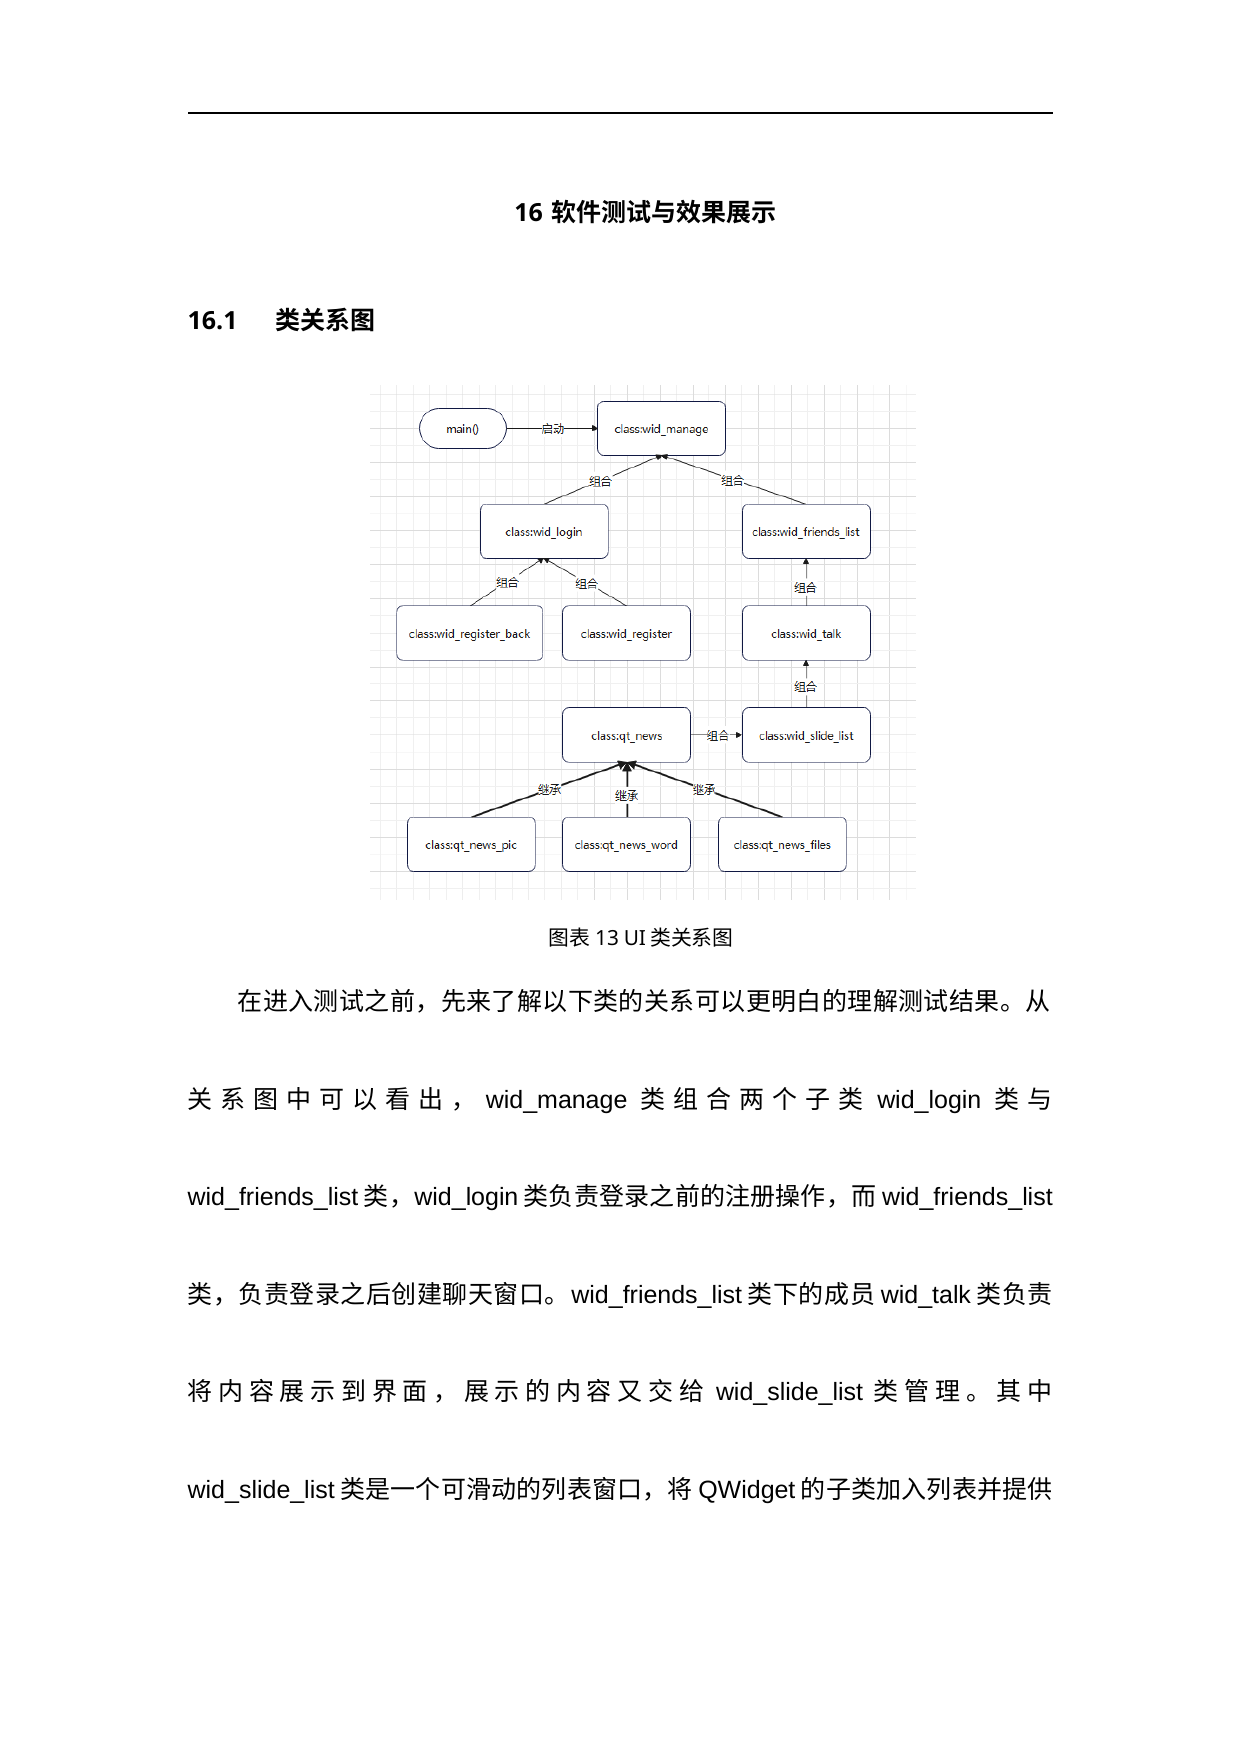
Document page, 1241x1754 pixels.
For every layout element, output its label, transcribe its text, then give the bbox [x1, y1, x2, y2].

picture [370, 385, 920, 900]
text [187, 967, 1053, 1520]
text 图表 13 UI类关系图 [187, 920, 1053, 952]
subtitle 类关系图 [187, 286, 1053, 351]
subtitle 软件测试与效果展示 [187, 178, 1053, 243]
